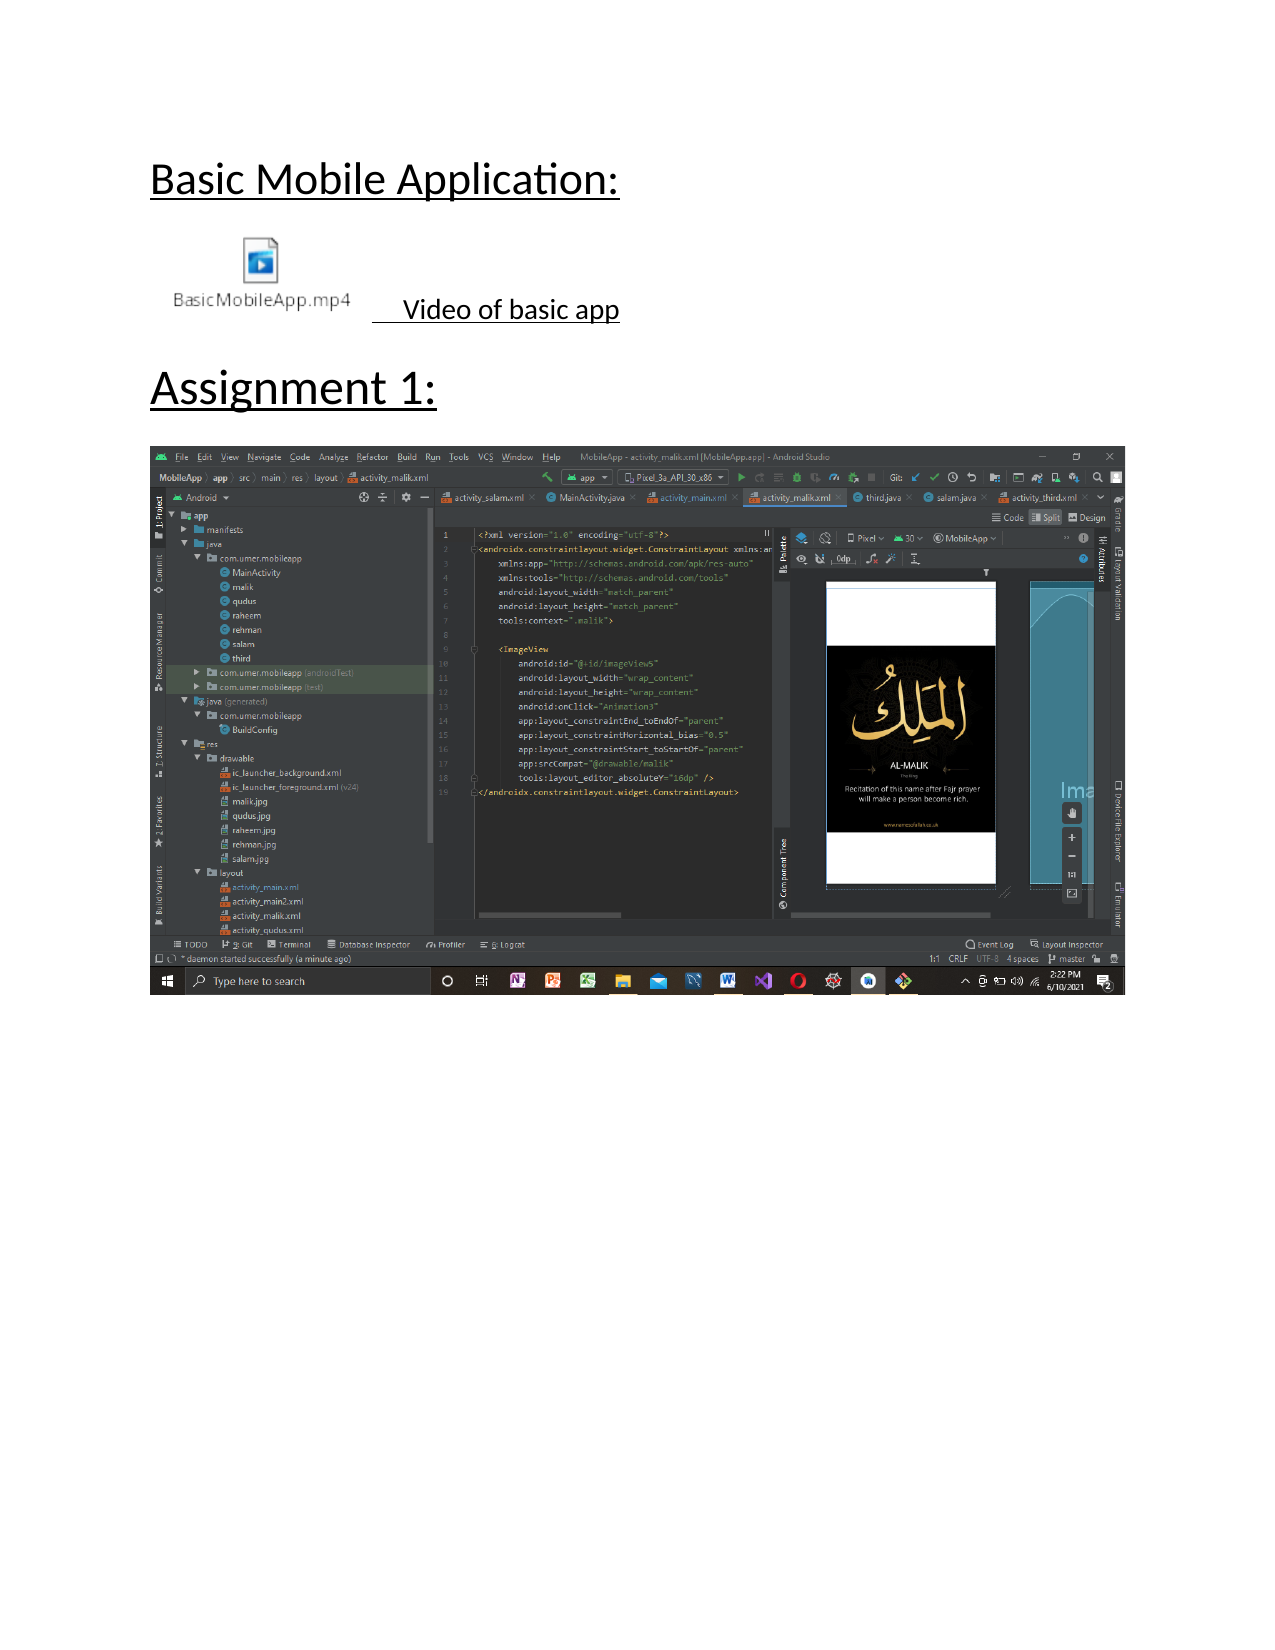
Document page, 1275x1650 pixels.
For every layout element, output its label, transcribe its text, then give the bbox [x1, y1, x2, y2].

text Basic Mobile Application: [150, 150, 1125, 206]
picture [150, 446, 1125, 995]
text Assignment 1: [150, 356, 1125, 417]
text Video of basic app [150, 235, 1125, 326]
